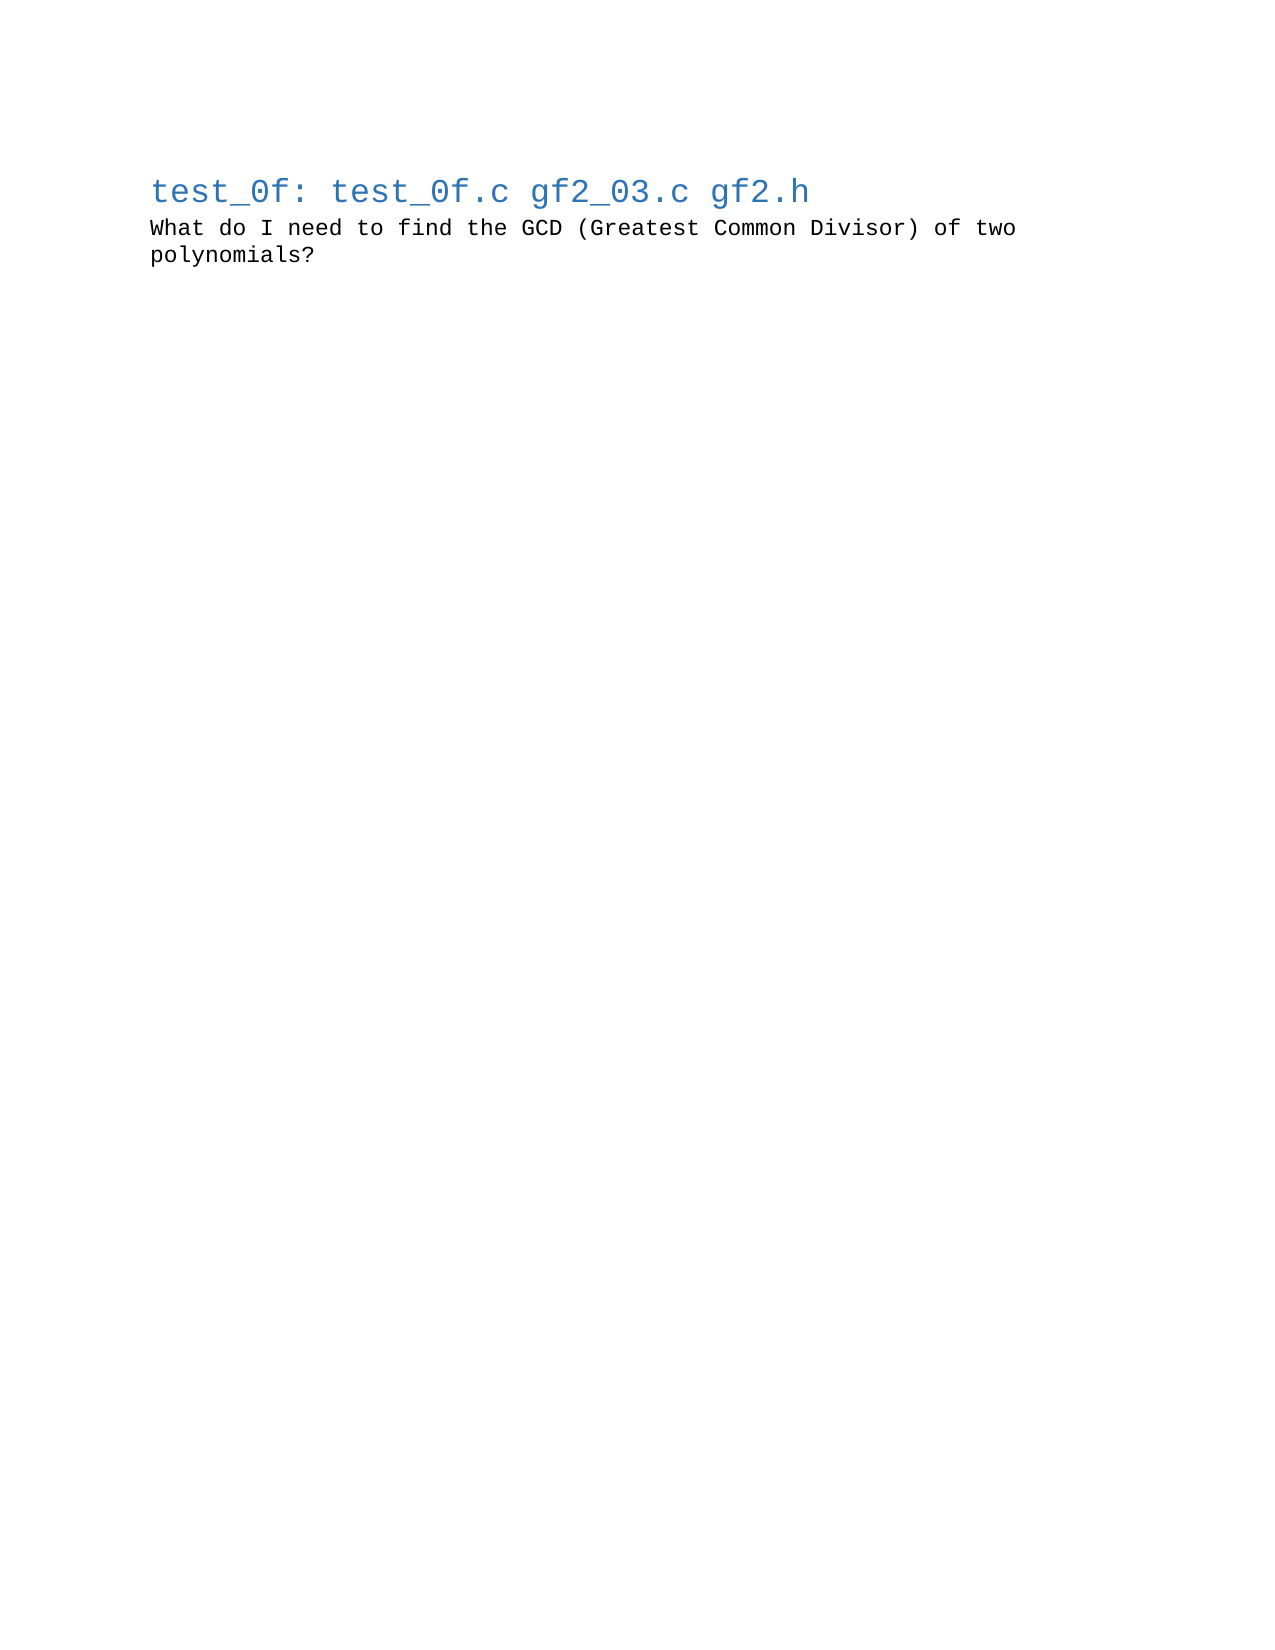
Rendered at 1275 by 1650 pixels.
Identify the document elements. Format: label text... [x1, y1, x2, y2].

text What do I need to find the GCD (Greatest Common Divisor) of two polynomials? [150, 216, 1125, 270]
subtitle test_0f: test_0f.c gf2_03.c gf2.h [150, 175, 1125, 213]
